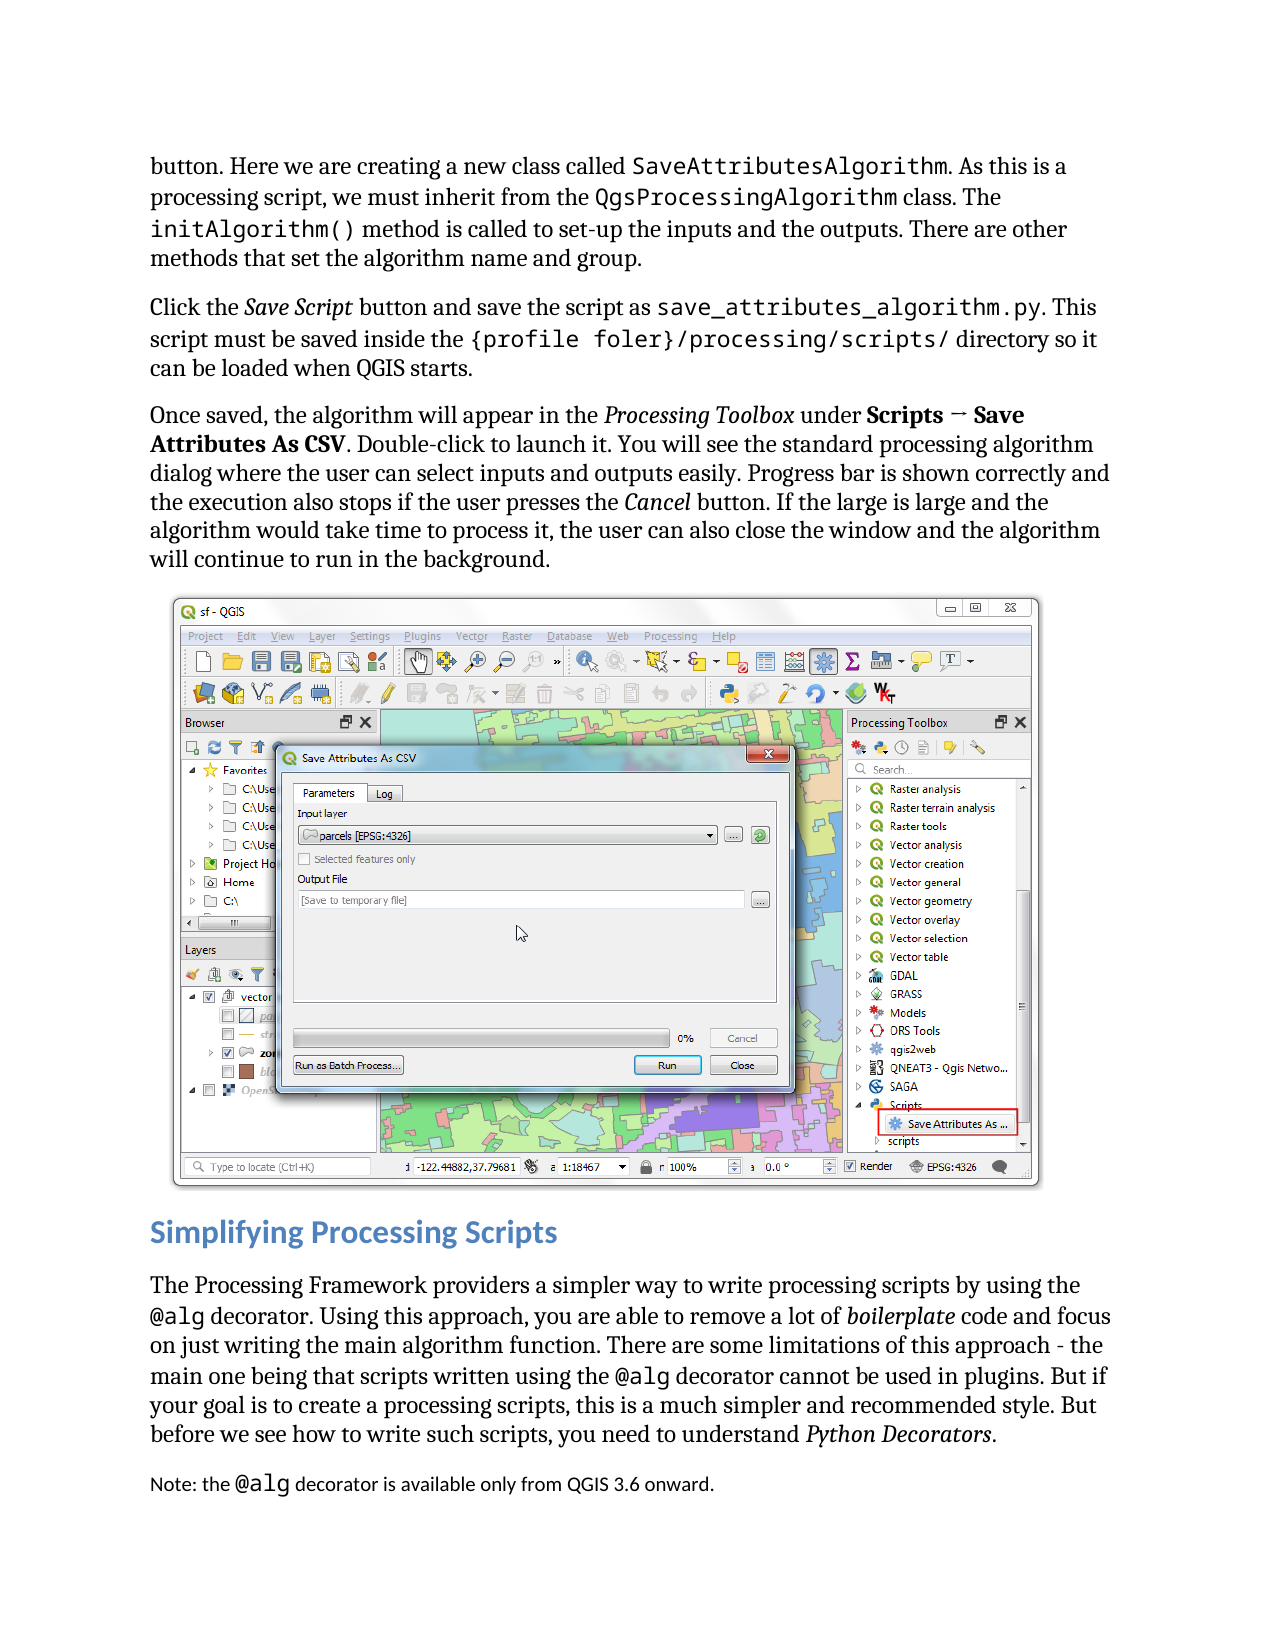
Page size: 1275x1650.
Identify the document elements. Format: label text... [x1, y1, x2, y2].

subtitle Simplifying Processing Scripts [150, 1212, 1125, 1252]
text Once saved, the algorithm will appear in the Processing Toolbox under Scripts → Save Attributes As CSV. Double-click to launch it. You will see the standard processing algorithm dialog where the user can select inputs and outputs easily. Progress bar is shown correctly and the execution also stops if the user presses the Cancel button. If the large is large and the algorithm would take time to process it, the user can also close the window and the algorithm will continue to run in the background. [150, 401, 1125, 574]
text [150, 150, 1125, 272]
text Note: the @alg decorator is available only from QGIS 3.6 onward. [150, 1467, 1125, 1498]
text Click the Save Script button and save the script as save_attributes_algorithm.py. This script must be saved inside the {profile foler}/processing/scripts/ directory so it can be loaded when QGIS starts. [150, 291, 1125, 382]
text The Processing Framework providers a simpler way to write processing scripts by using the @alg decorator. Using this approach, you are able to remove a lot of boilerplate code and focus on just writing the main algorithm function. There are some limitations of this approach - the main one being that scripts written using the @alg decorator cannot be used in plugins. But if your goal is to create a processing scripts, this is a much simpler and recommended style. But before we see how to write such scripts, you need to understand Python Decorators. [150, 1271, 1125, 1448]
picture [168, 592, 1044, 1191]
